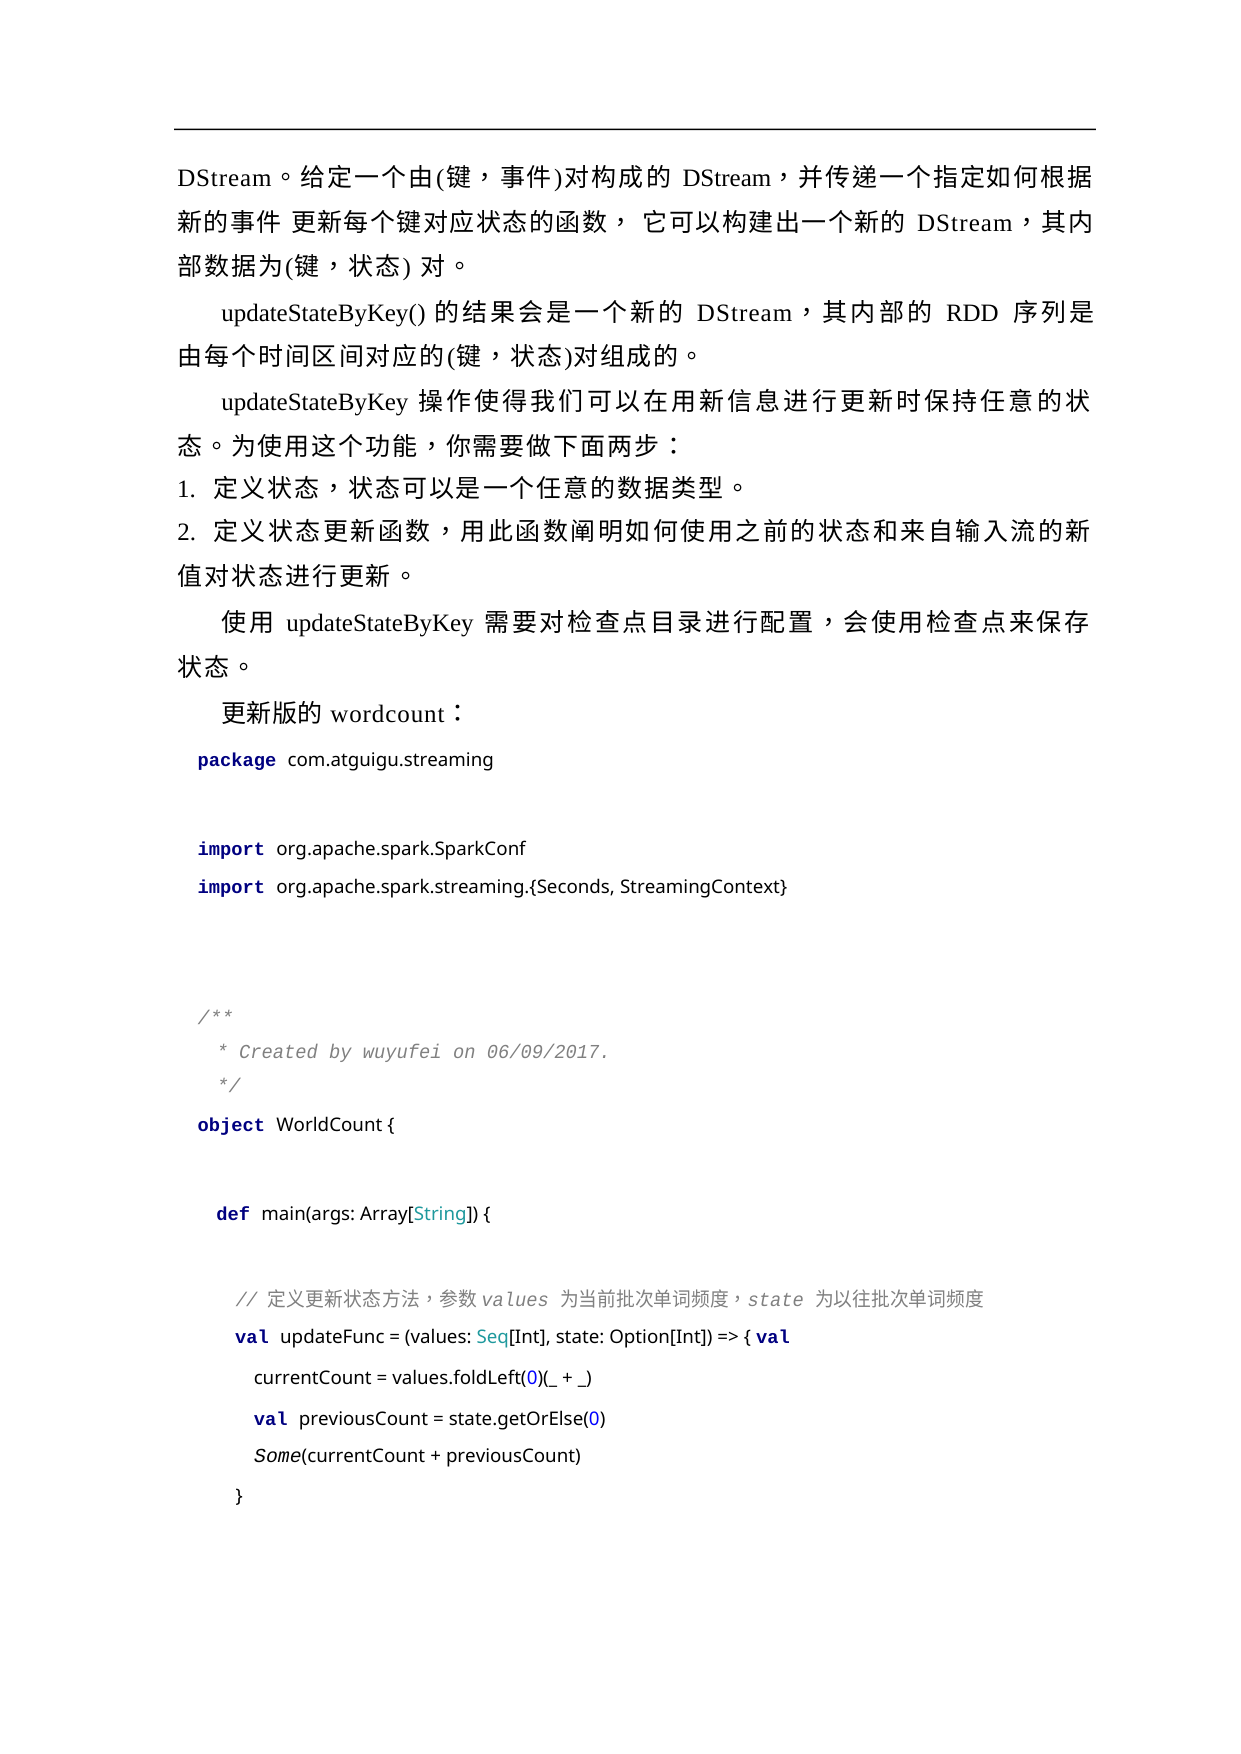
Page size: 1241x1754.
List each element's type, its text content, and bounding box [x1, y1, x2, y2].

subtitle 更新版的 wordcount： [221, 696, 1159, 730]
subtitle 定义状态，状态可以是一个任意的数据类型。 [177, 472, 1159, 504]
subtitle 使用 updateStateByKey 需要对检查点目录进行配置，会使用检查点来保存状态。 [177, 604, 1090, 684]
subtitle DStream。给定一个由(键，事件)对构成的 DStream，并传递一个指定如何根据新的事件 更新每个键对应状态的函数， 它可以构建出一个新的 DStream，其内部数据为(键，状态) 对。 [177, 160, 1093, 282]
subtitle updateStateByKey() 的结果会是一个新的 DStream，其内部的 RDD 序列是由每个时间区间对应的(键，状态)对组成的。 [177, 294, 1094, 373]
subtitle 定义状态更新函数，用此函数阐明如何使用之前的状态和来自输入流的新值对状态进行更新。 [177, 514, 1093, 593]
subtitle updateStateByKey 操作使得我们可以在用新信息进行更新时保持任意的状态。为使用这个功能，你需要做下面两步： [177, 384, 1090, 462]
